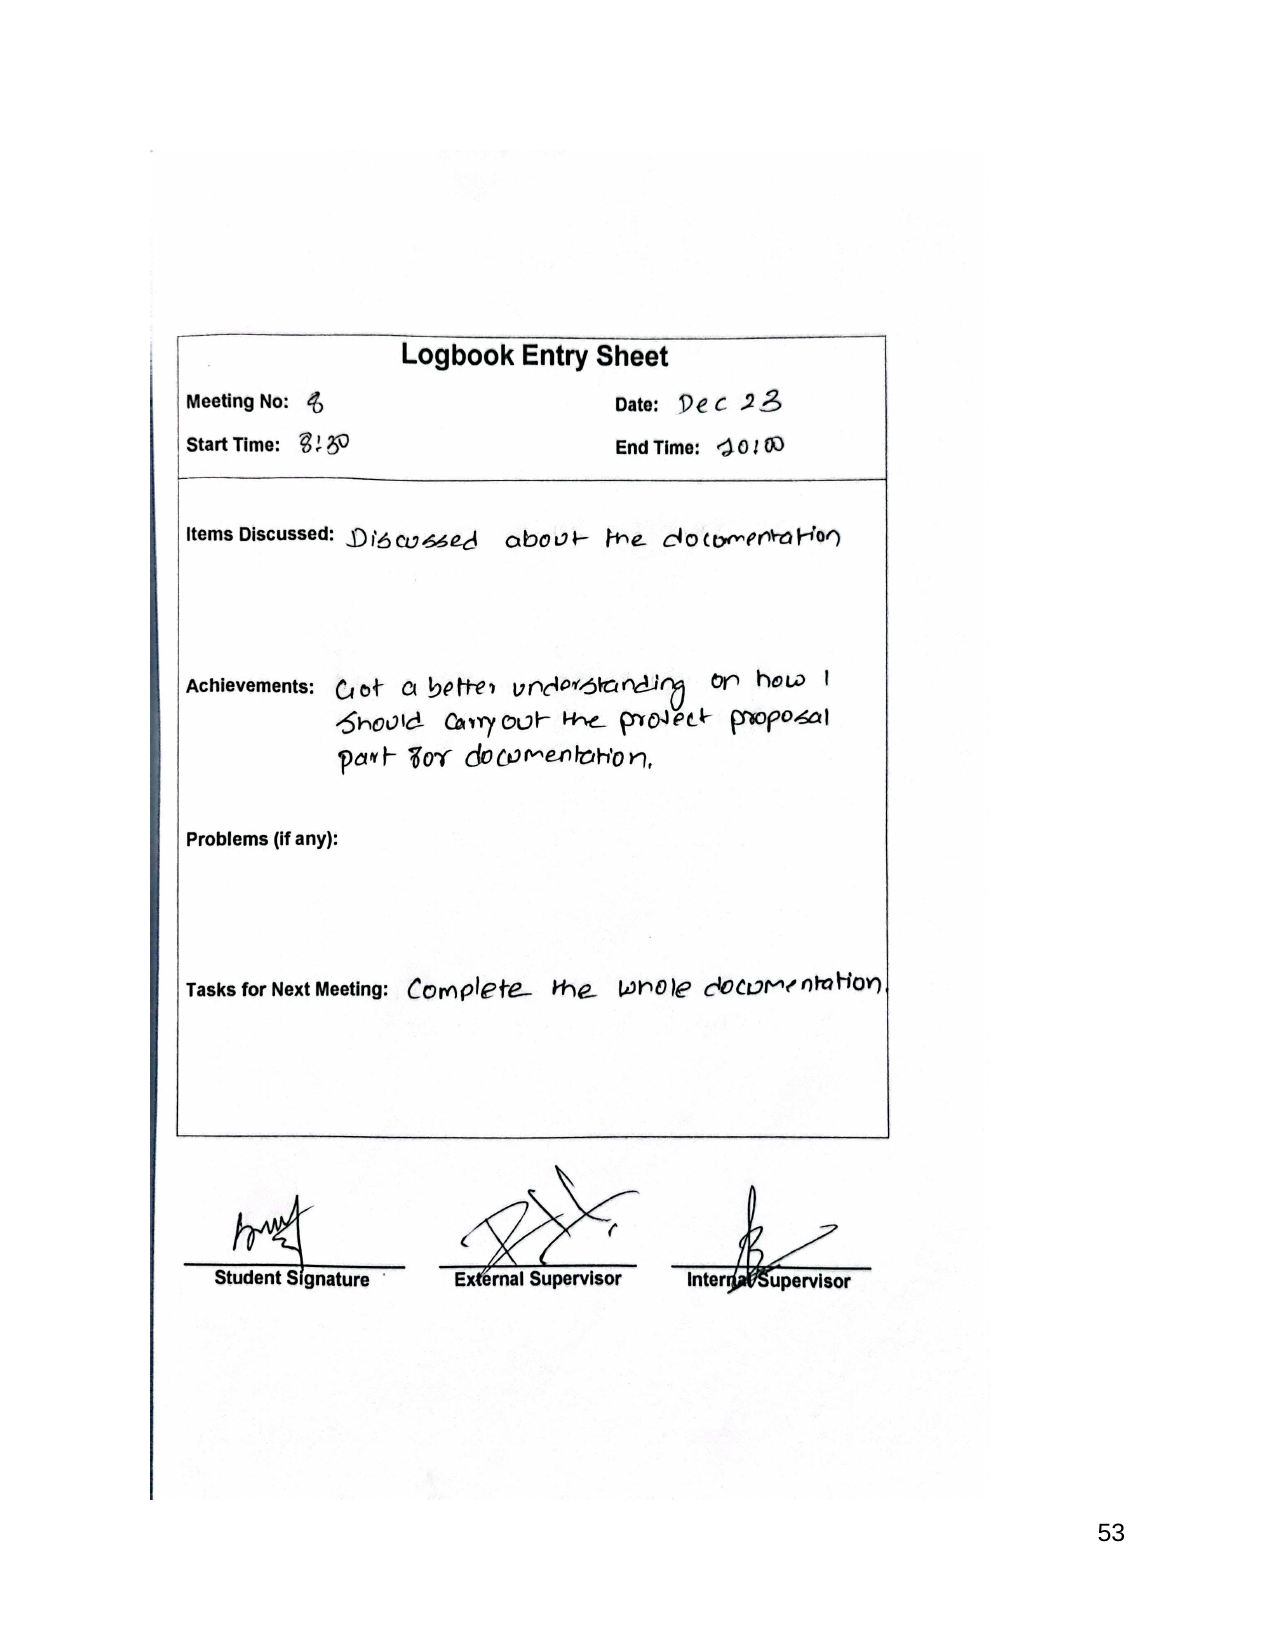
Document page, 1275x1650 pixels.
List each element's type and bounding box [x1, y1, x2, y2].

picture [150, 150, 991, 1500]
